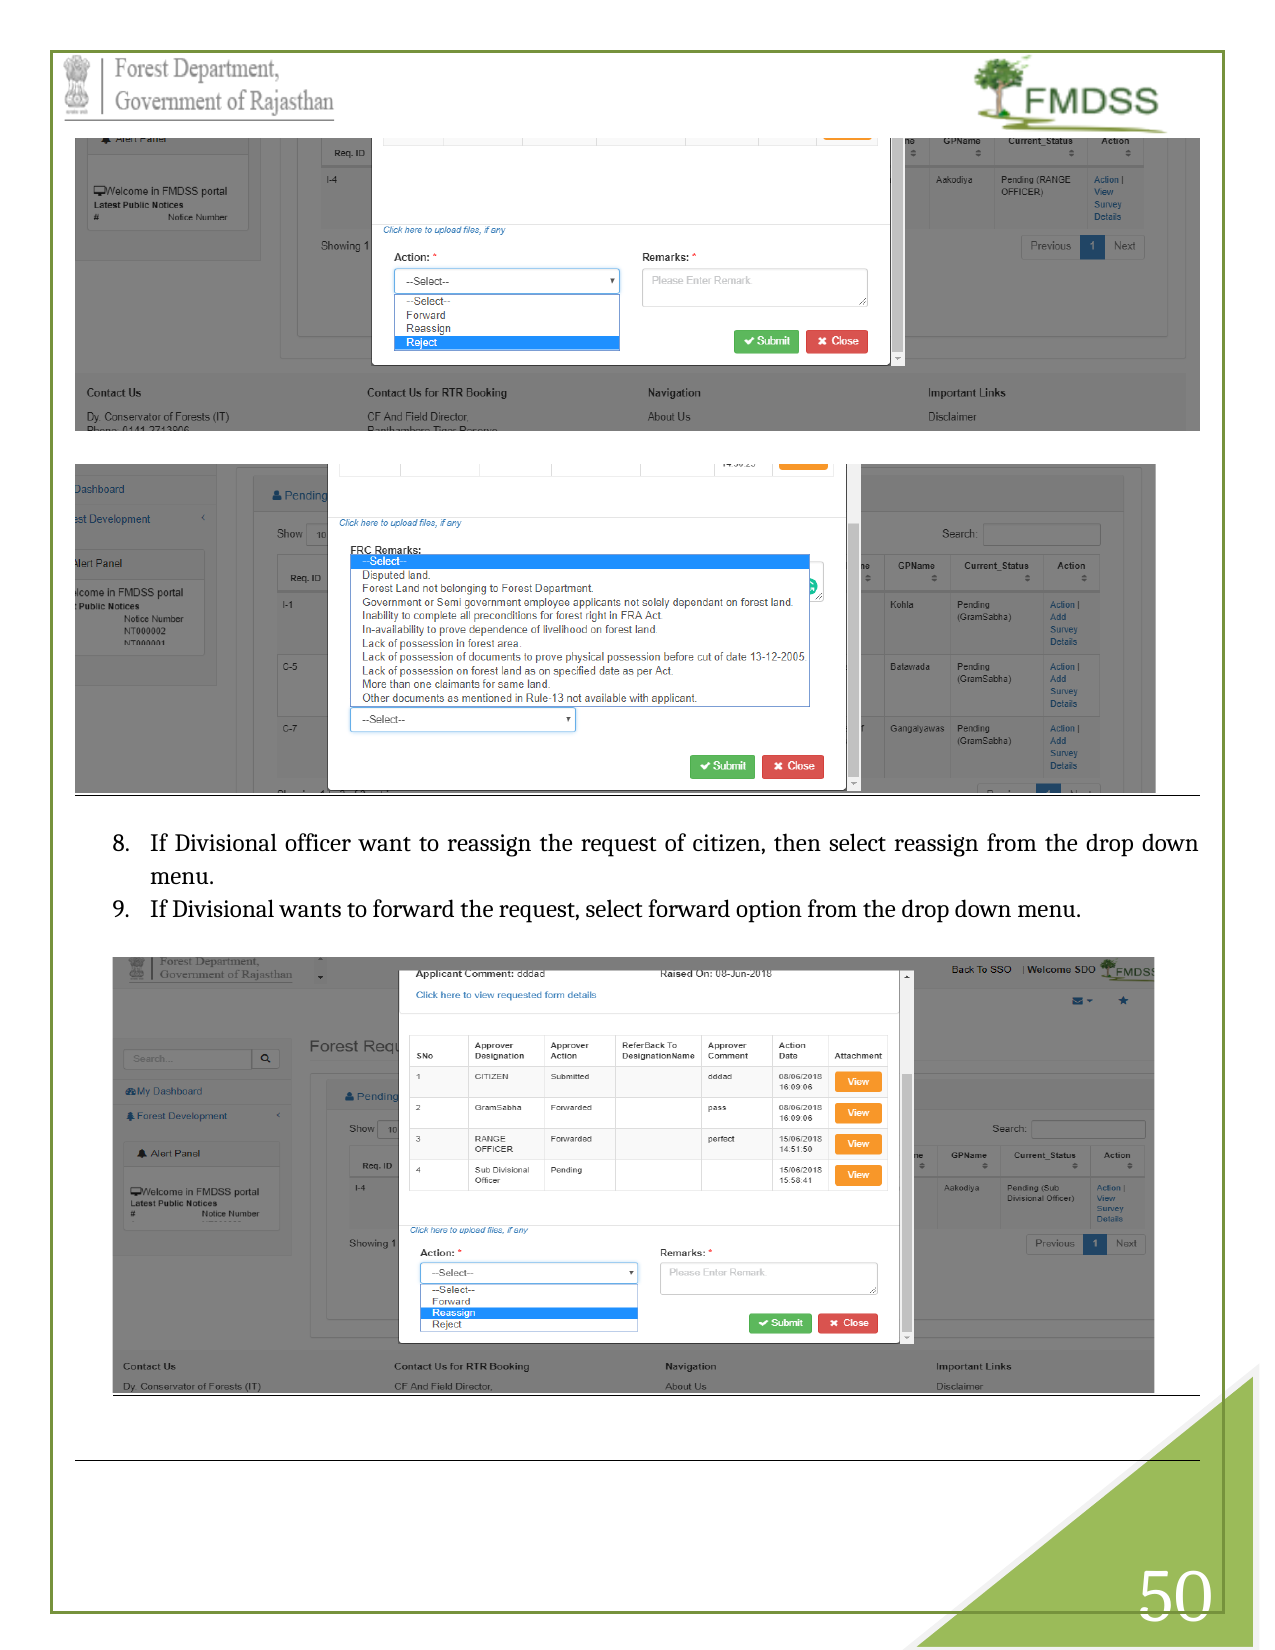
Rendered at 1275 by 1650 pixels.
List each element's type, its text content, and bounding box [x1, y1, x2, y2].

picture [55, 53, 351, 121]
picture [112, 957, 1155, 1393]
list If Divisional wants to forward the request, select forward option from the drop down menu. [112, 895, 1200, 924]
picture [75, 464, 1156, 793]
list If Divisional officer want to reassign the request of citizen, then select reassign from the drop down menu. [112, 829, 1200, 891]
picture [75, 53, 1200, 431]
